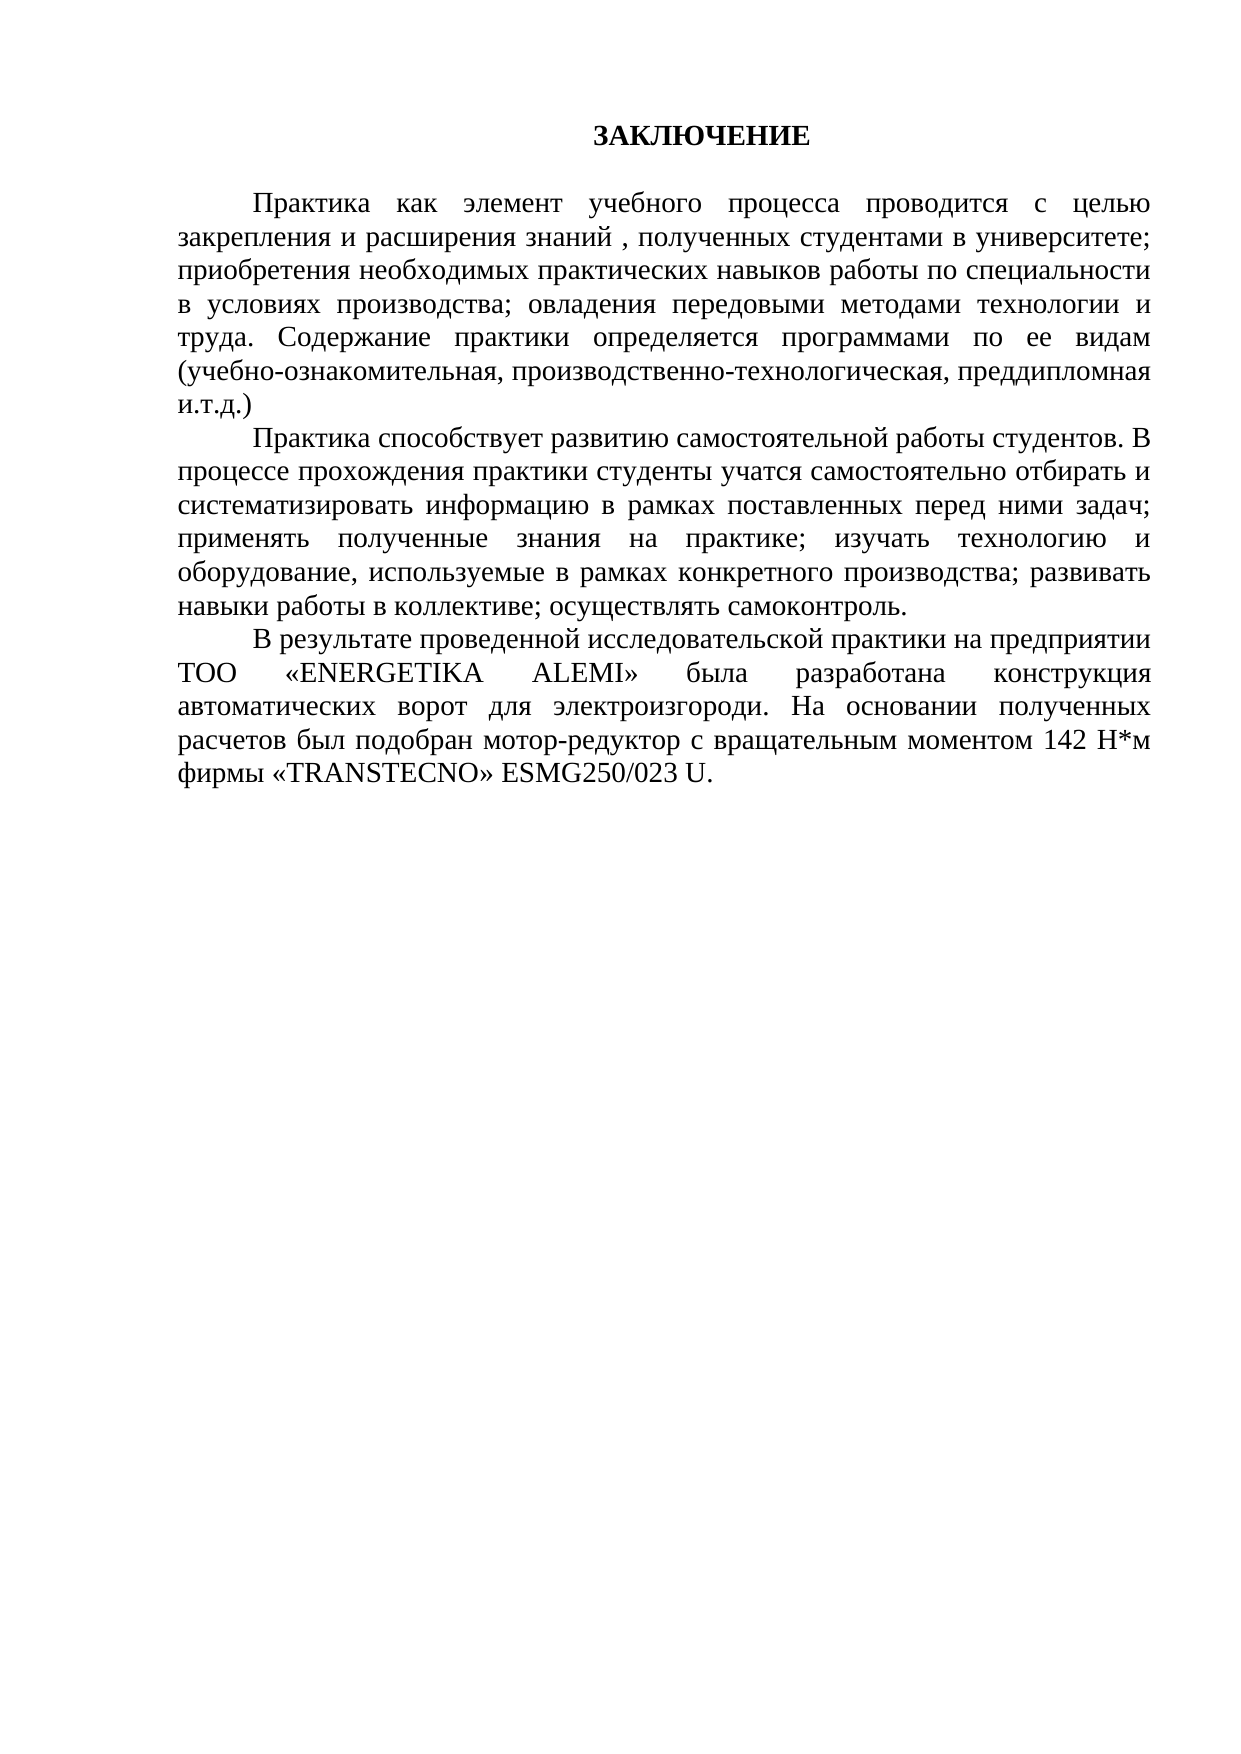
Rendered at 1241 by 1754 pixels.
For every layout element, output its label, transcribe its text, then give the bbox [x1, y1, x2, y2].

text Практика способствует развитию самостоятельной работы студентов. В процессе прохождения практики студенты учатся самостоятельно отбирать и систематизировать информацию в рамках поставленных перед ними задач; применять полученные знания на практике; изучать технологию и оборудование, используемые в рамках конкретного производства; развивать навыки работы в коллективе; осуществлять самоконтроль. [177, 420, 1152, 621]
text Практика как элемент учебного процесса проводится с целью закрепления и расширения знаний , полученных студентами в университете; приобретения необходимых практических навыков работы по специальности в условиях производства; овладения передовыми методами технологии и труда. Содержание практики определяется программами по ее видам (учебно-ознакомительная, производственно-технологическая, преддипломная и.т.д.) [177, 185, 1152, 420]
text ЗАКЛЮЧЕНИЕ [177, 118, 1152, 152]
text В результате проведенной исследовательской практики на предприятии ТОО «ENERGETIKA ALEMI» была разработана конструкция автоматических ворот для электроизгороди. На основании полученных расчетов был подобран мотор-редуктор с вращательным моментом 142 Н*м фирмы «TRANSTECNO» ESMG250/023 U. [177, 621, 1152, 789]
